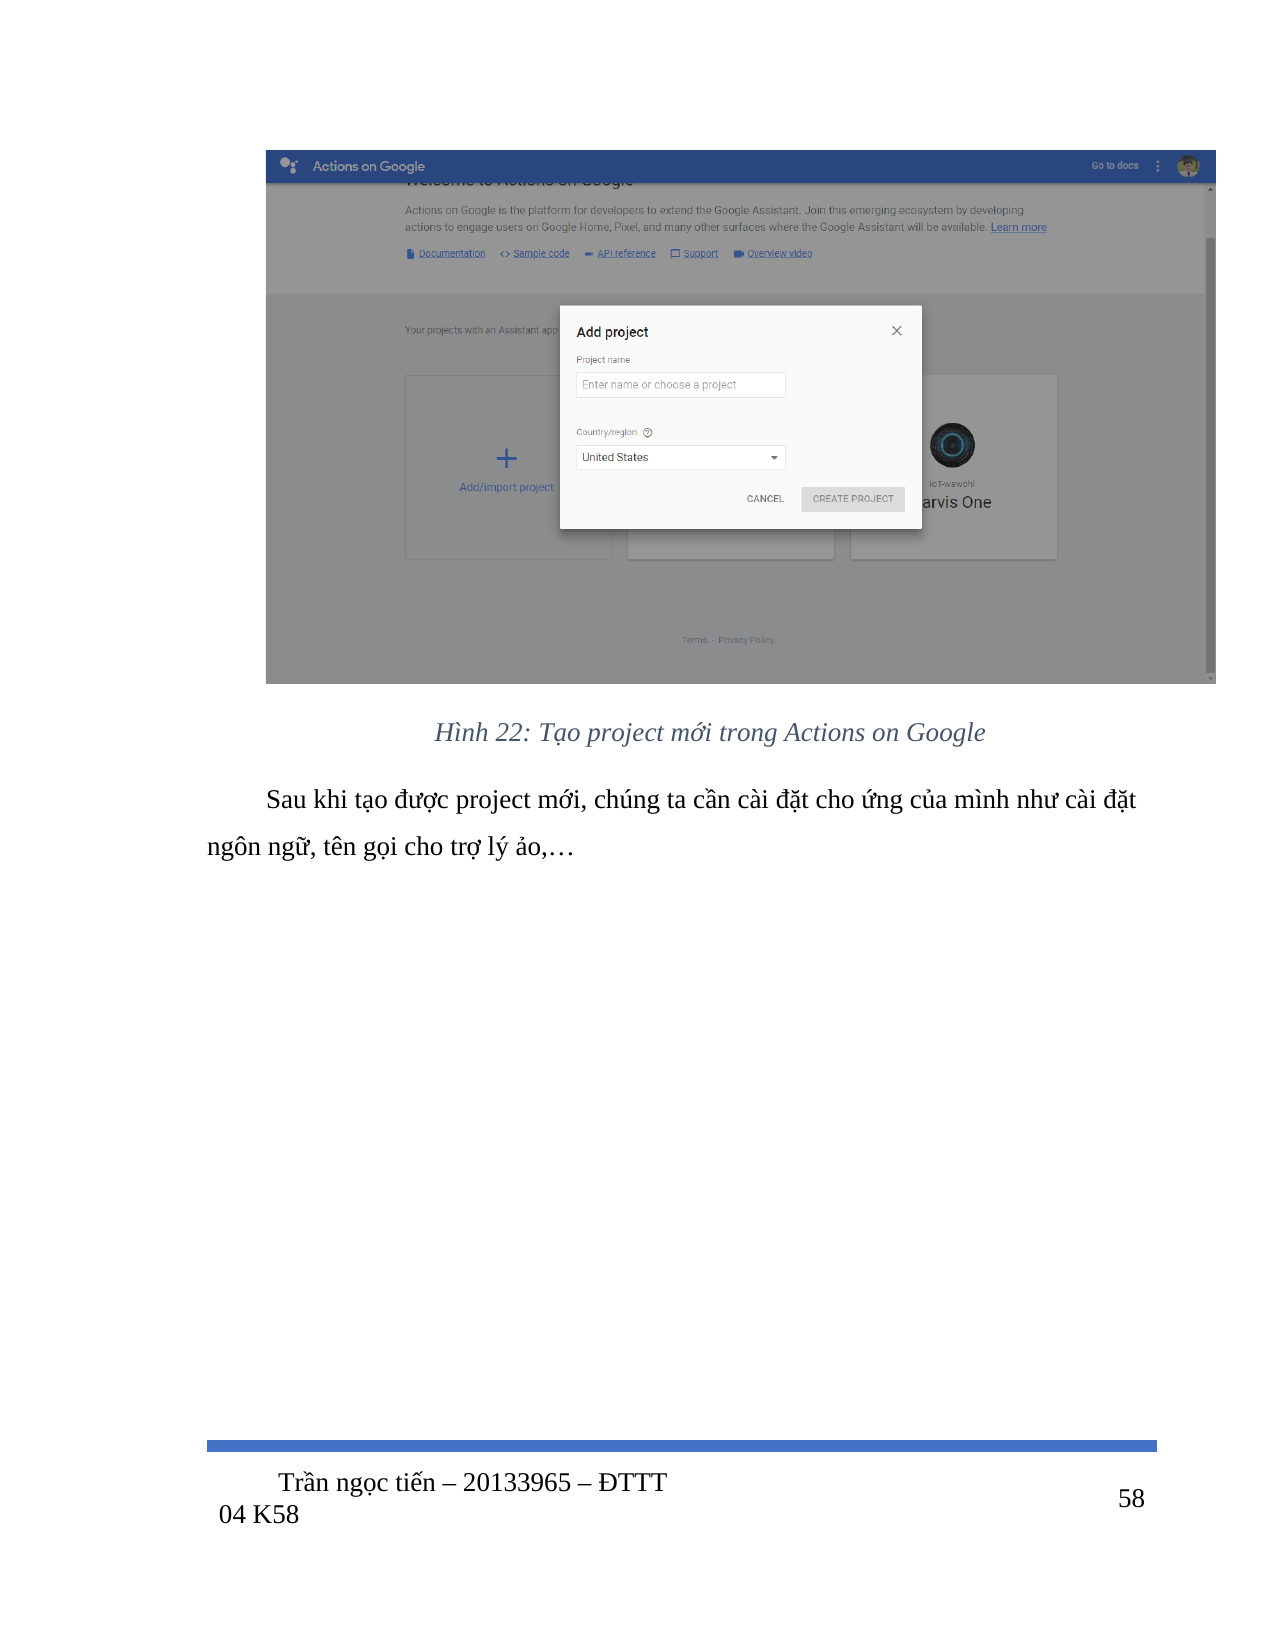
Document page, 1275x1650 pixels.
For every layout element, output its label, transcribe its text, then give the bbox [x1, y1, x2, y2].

text Hình 22: Tạo project mới trong Actions on Google [207, 716, 1157, 747]
picture [265, 150, 1216, 684]
text Sau khi tạo được project mới, chúng ta cần cài đặt cho ứng của mình như cài đặt ngôn ngữ, tên gọi cho trợ lý ảo,… [207, 783, 1157, 861]
